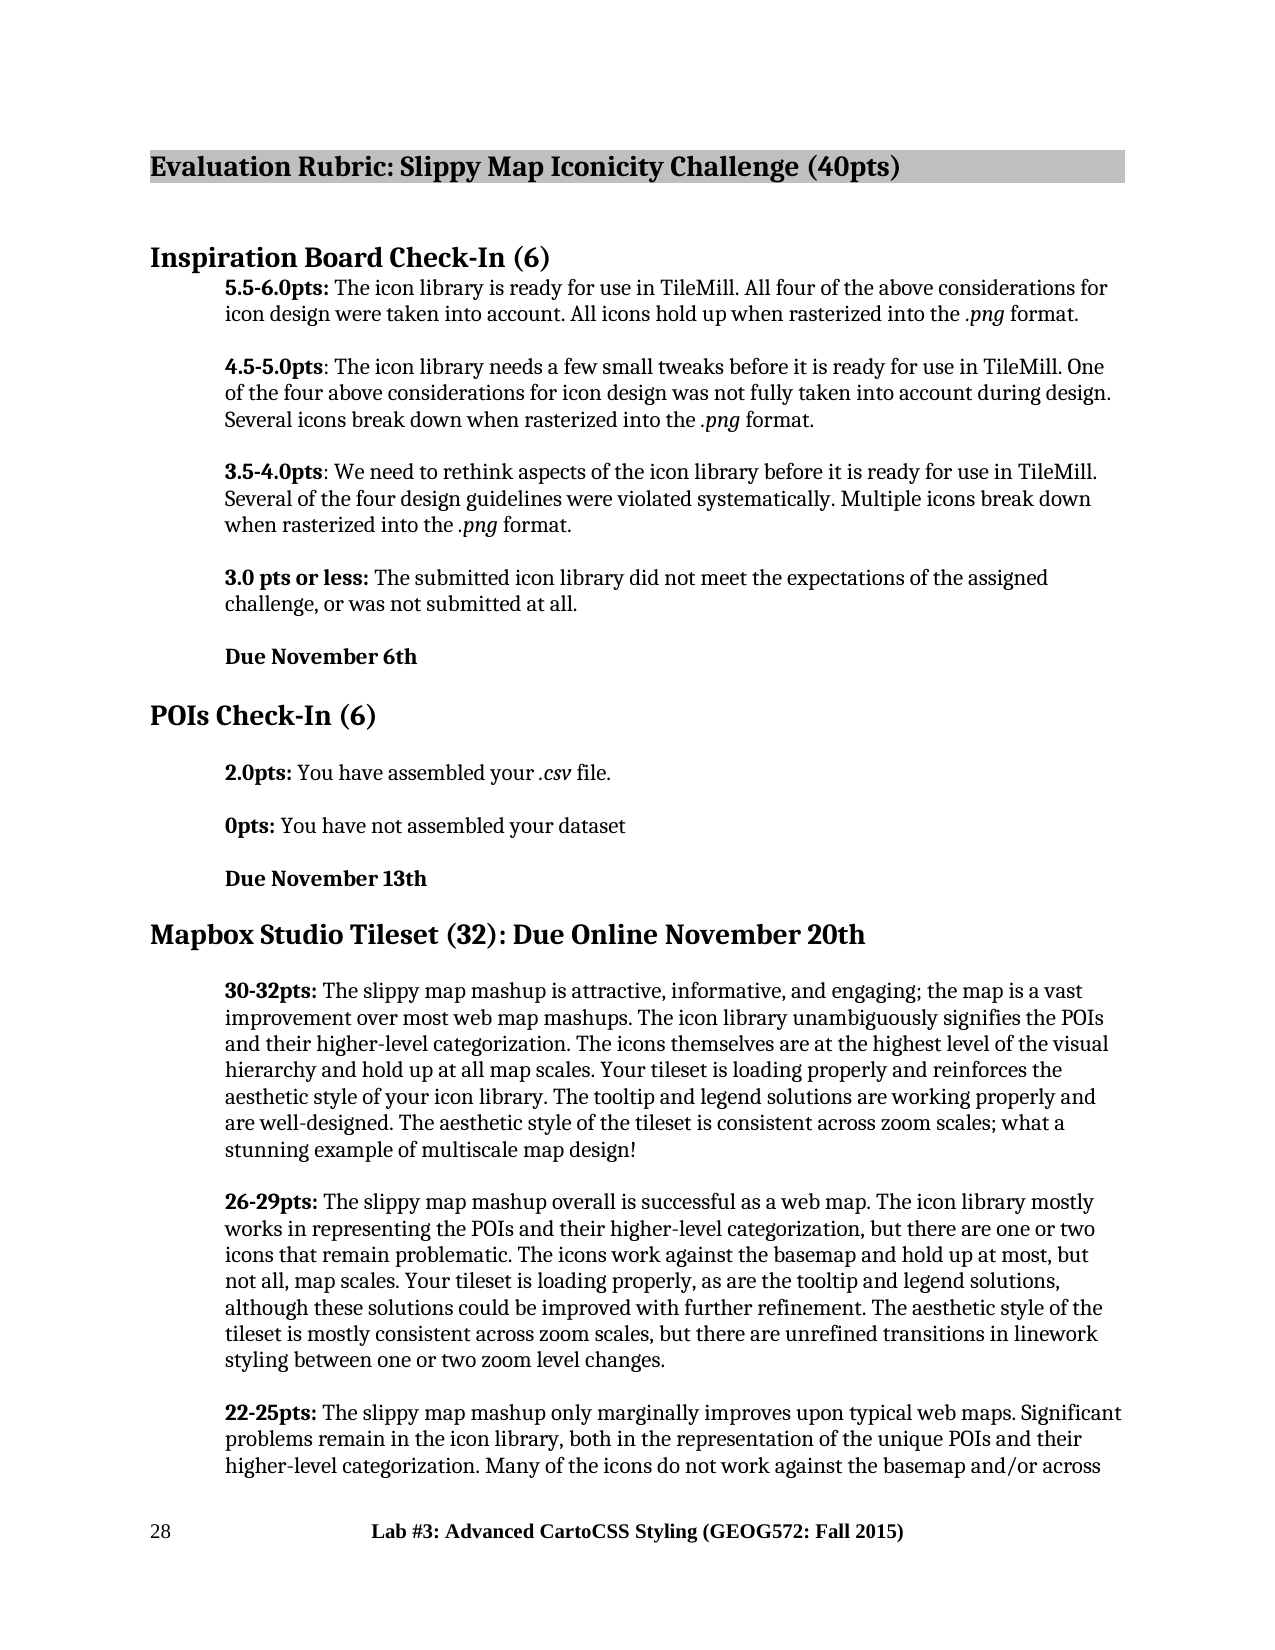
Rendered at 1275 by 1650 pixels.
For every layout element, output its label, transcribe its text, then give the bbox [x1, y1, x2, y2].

text 4.5-5.0pts: The icon library needs a few small tweaks before it is ready for use in TileMill. One of the four above considerations for icon design was not fully taken into account during design. Several icons break down when rasterized into the .png format. [225, 354, 1125, 433]
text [225, 1400, 1125, 1479]
text 26-29pts: The slippy map mashup overall is successful as a web map. The icon library mostly works in representing the POIs and their higher-level categorization, but there are one or two icons that remain problematic. The icons work against the basemap and hold up at most, but not all, map scales. Your tileset is loading properly, as are the tooltip and legend solutions, although these solutions could be improved with further refinement. The aesthetic style of the tileset is mostly consistent across zoom scales, but there are unrefined transitions in linework styling between one or two zoom level changes. [225, 1189, 1125, 1373]
text Due November 6th [225, 643, 1125, 670]
text 2.0pts: You have assembled your .csv file. [225, 760, 1125, 787]
text 5.5-6.0pts: The icon library is ready for use in TileMill. All four of the above considerations for icon design were taken into account. All icons hold up when rasterized into the .png format. [225, 274, 1125, 327]
text 3.0 pts or less: The submitted icon library did not meet the expectations of the assigned challenge, or was not submitted at all. [225, 564, 1125, 617]
text 30-32pts: The slippy map mashup is attractive, informative, and engaging; the map is a vast improvement over most web map mashups. The icon library unambiguously signifies the POIs and their higher-level categorization. The icons themselves are at the highest level of the visual hierarchy and hold up at all map scales. Your tileset is loading properly and reinforces the aesthetic style of your icon library. The tooltip and legend solutions are working properly and are well-designed. The aesthetic style of the tileset is consistent across zoom scales; what a stunning example of multiscale map design! [225, 978, 1125, 1163]
text POIs Check-In (6) [150, 699, 1125, 732]
text Mapbox Studio Tileset (32): Due Online November 20th [150, 918, 1125, 952]
text 0pts: You have not assembled your dataset [225, 813, 1125, 839]
text Evaluation Rubric: Slippy Map Iconicity Challenge (40pts) [150, 150, 1125, 183]
text 3.5-4.0pts: We need to rethink aspects of the icon library before it is ready for use in TileMill. Several of the four design guidelines were violated systematically. Multiple icons break down when rasterized into the .png format. [225, 459, 1125, 538]
text Due November 13th [225, 866, 1125, 892]
text Inspiration Board Check-In (6) [150, 241, 1125, 274]
